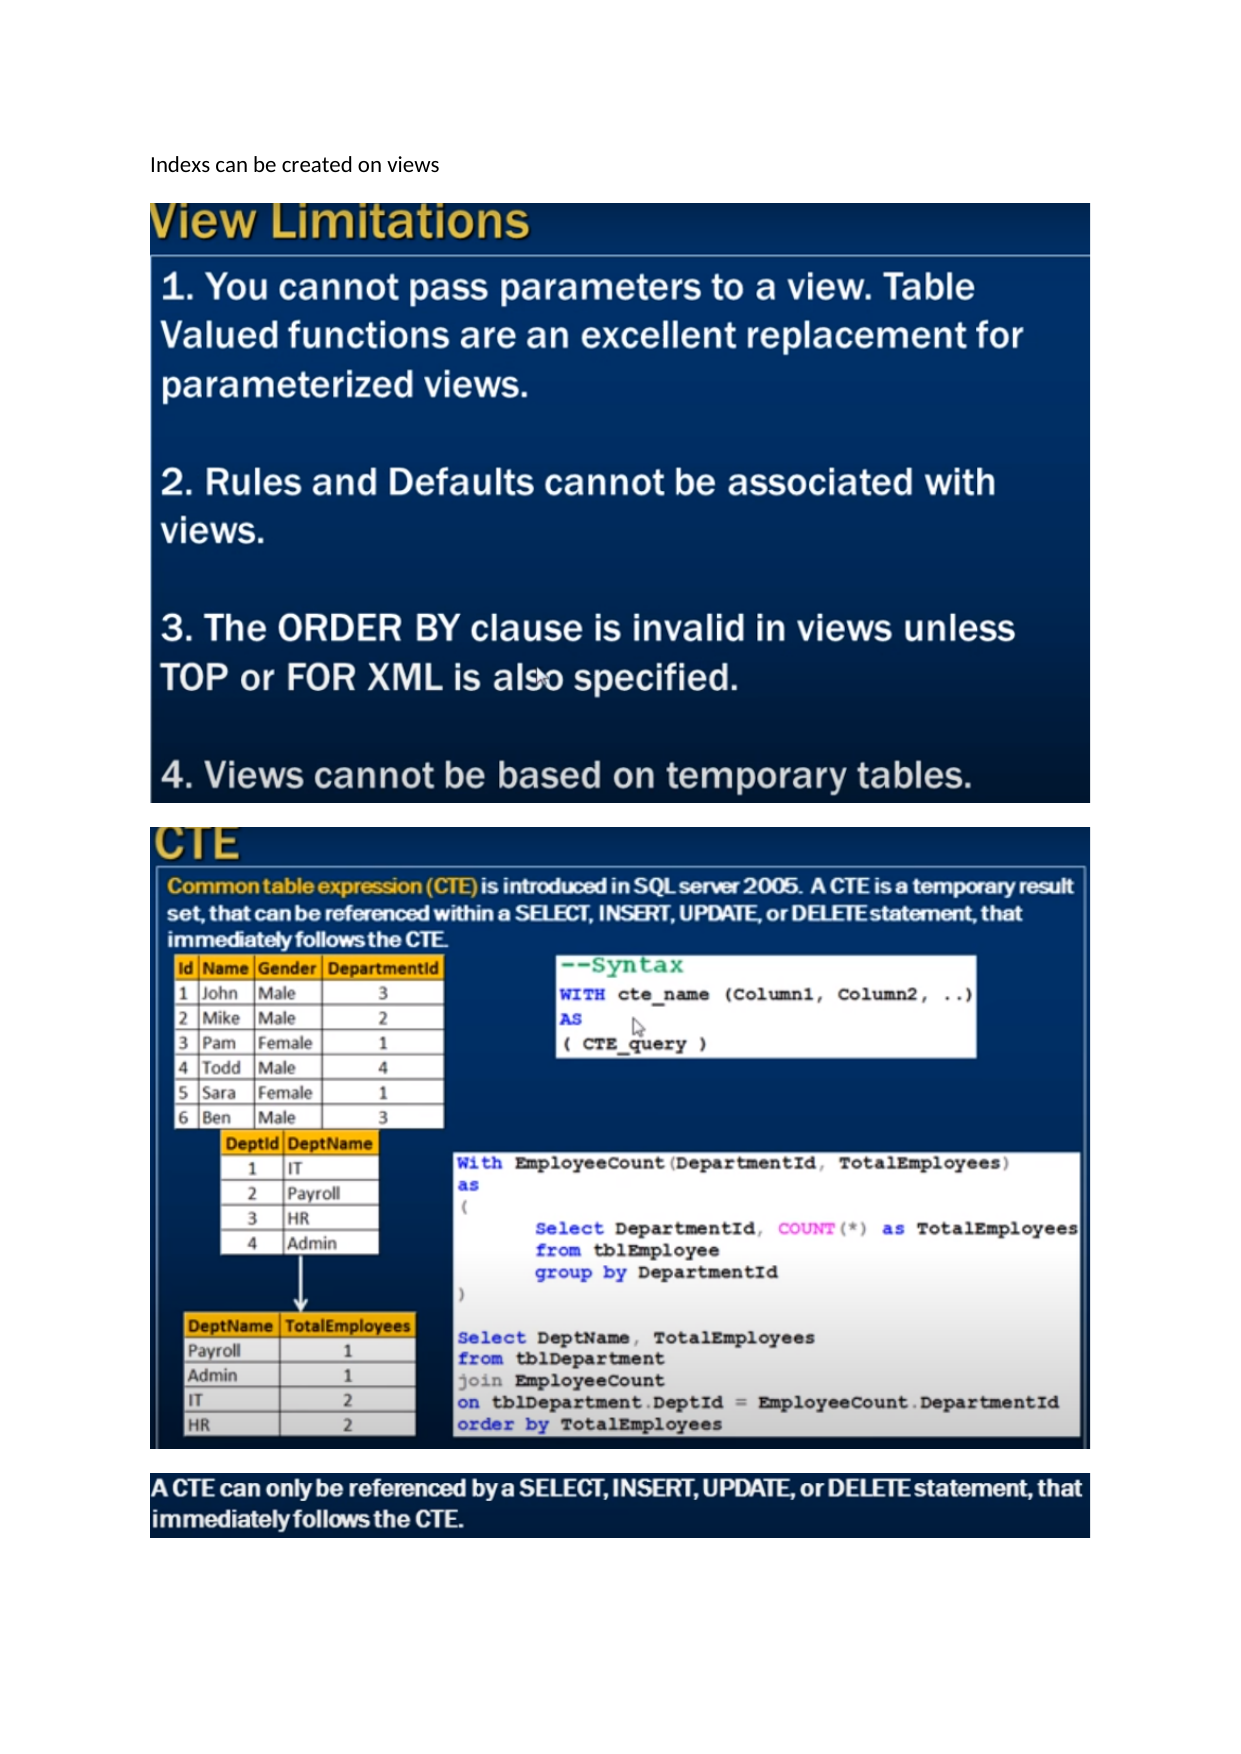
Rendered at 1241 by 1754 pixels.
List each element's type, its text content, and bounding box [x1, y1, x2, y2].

picture [150, 1473, 1091, 1538]
picture [150, 203, 1091, 803]
picture [150, 827, 1091, 1449]
text Indexs can be created on views [150, 150, 1090, 178]
